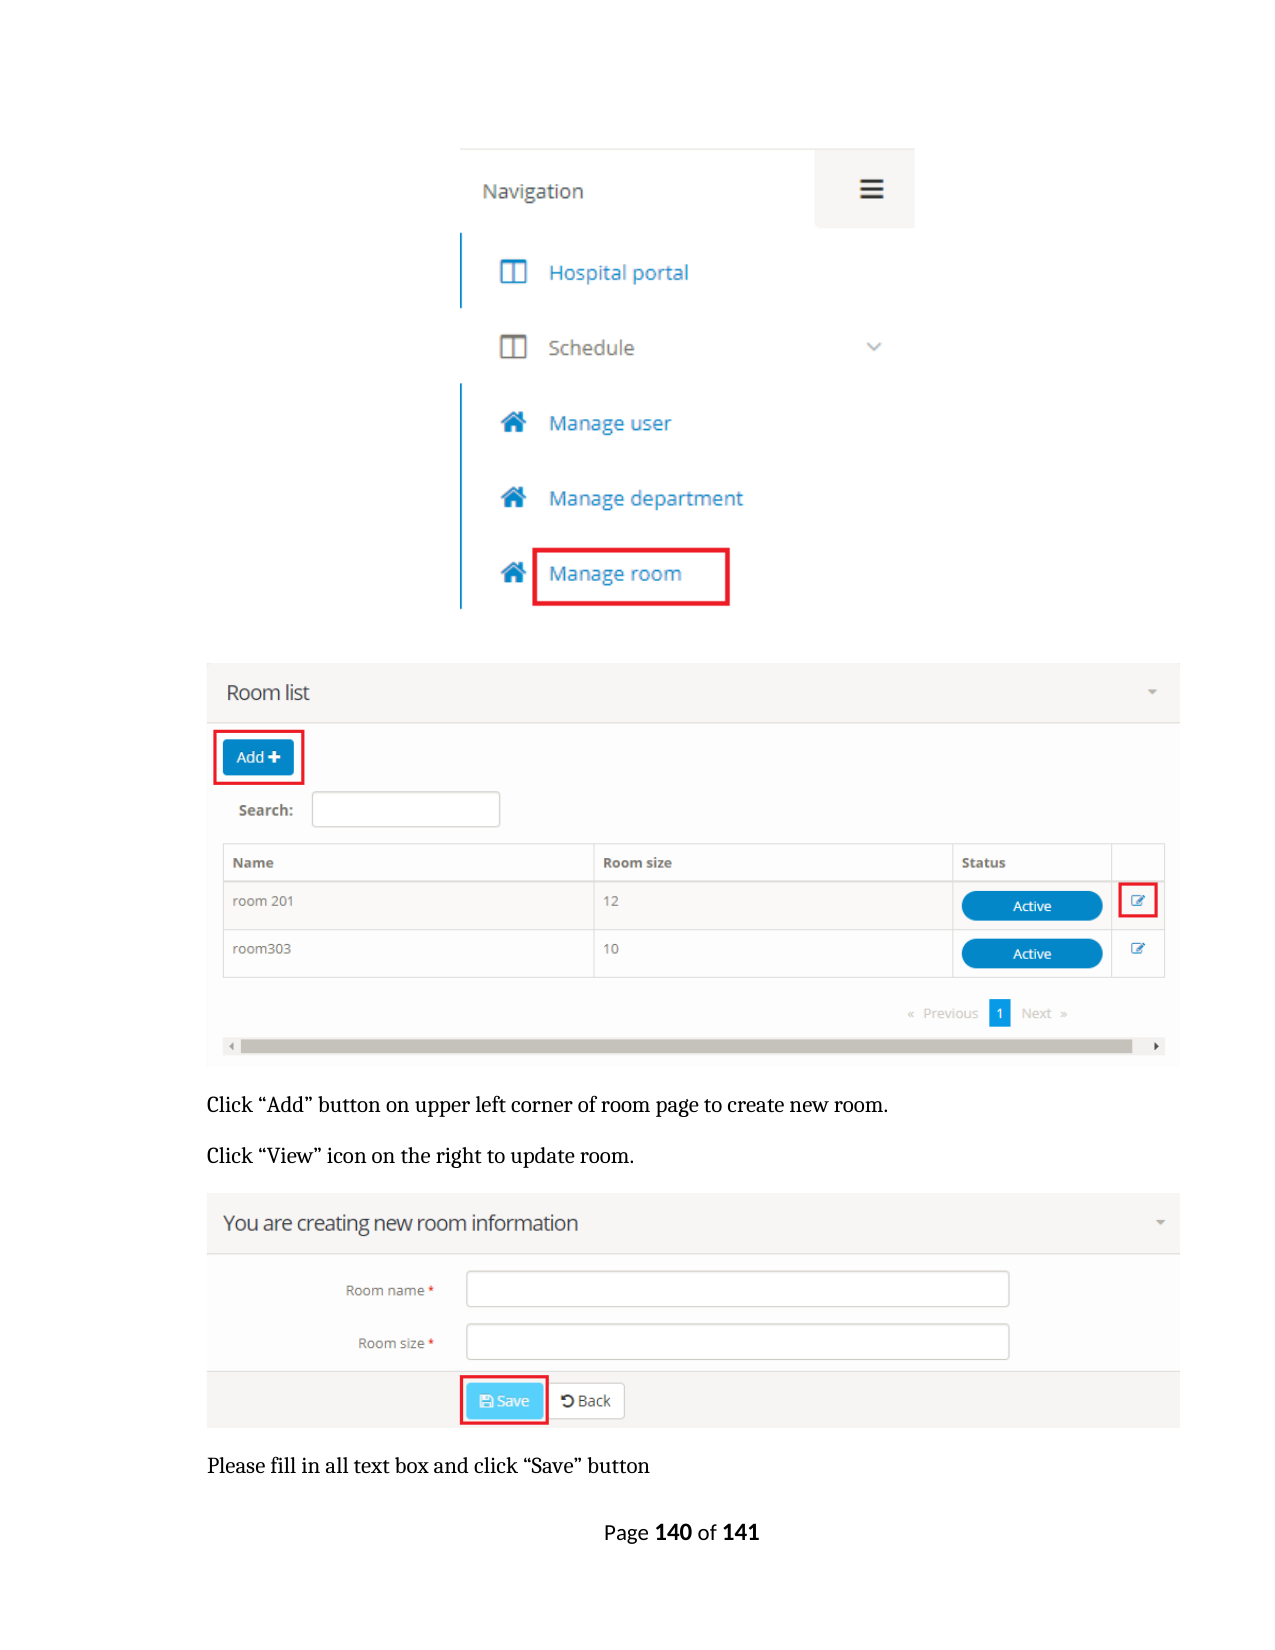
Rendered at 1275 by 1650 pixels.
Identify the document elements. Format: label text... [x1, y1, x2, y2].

text Please fill in all text box and click “Save” button [207, 1453, 1157, 1479]
picture [460, 147, 915, 639]
text Click “Add” button on upper left corner of room page to create new room. [207, 1091, 1157, 1118]
picture [206, 663, 1181, 1067]
picture [206, 1193, 1181, 1428]
text Click “View” icon on the right to update room. [207, 1142, 1157, 1169]
